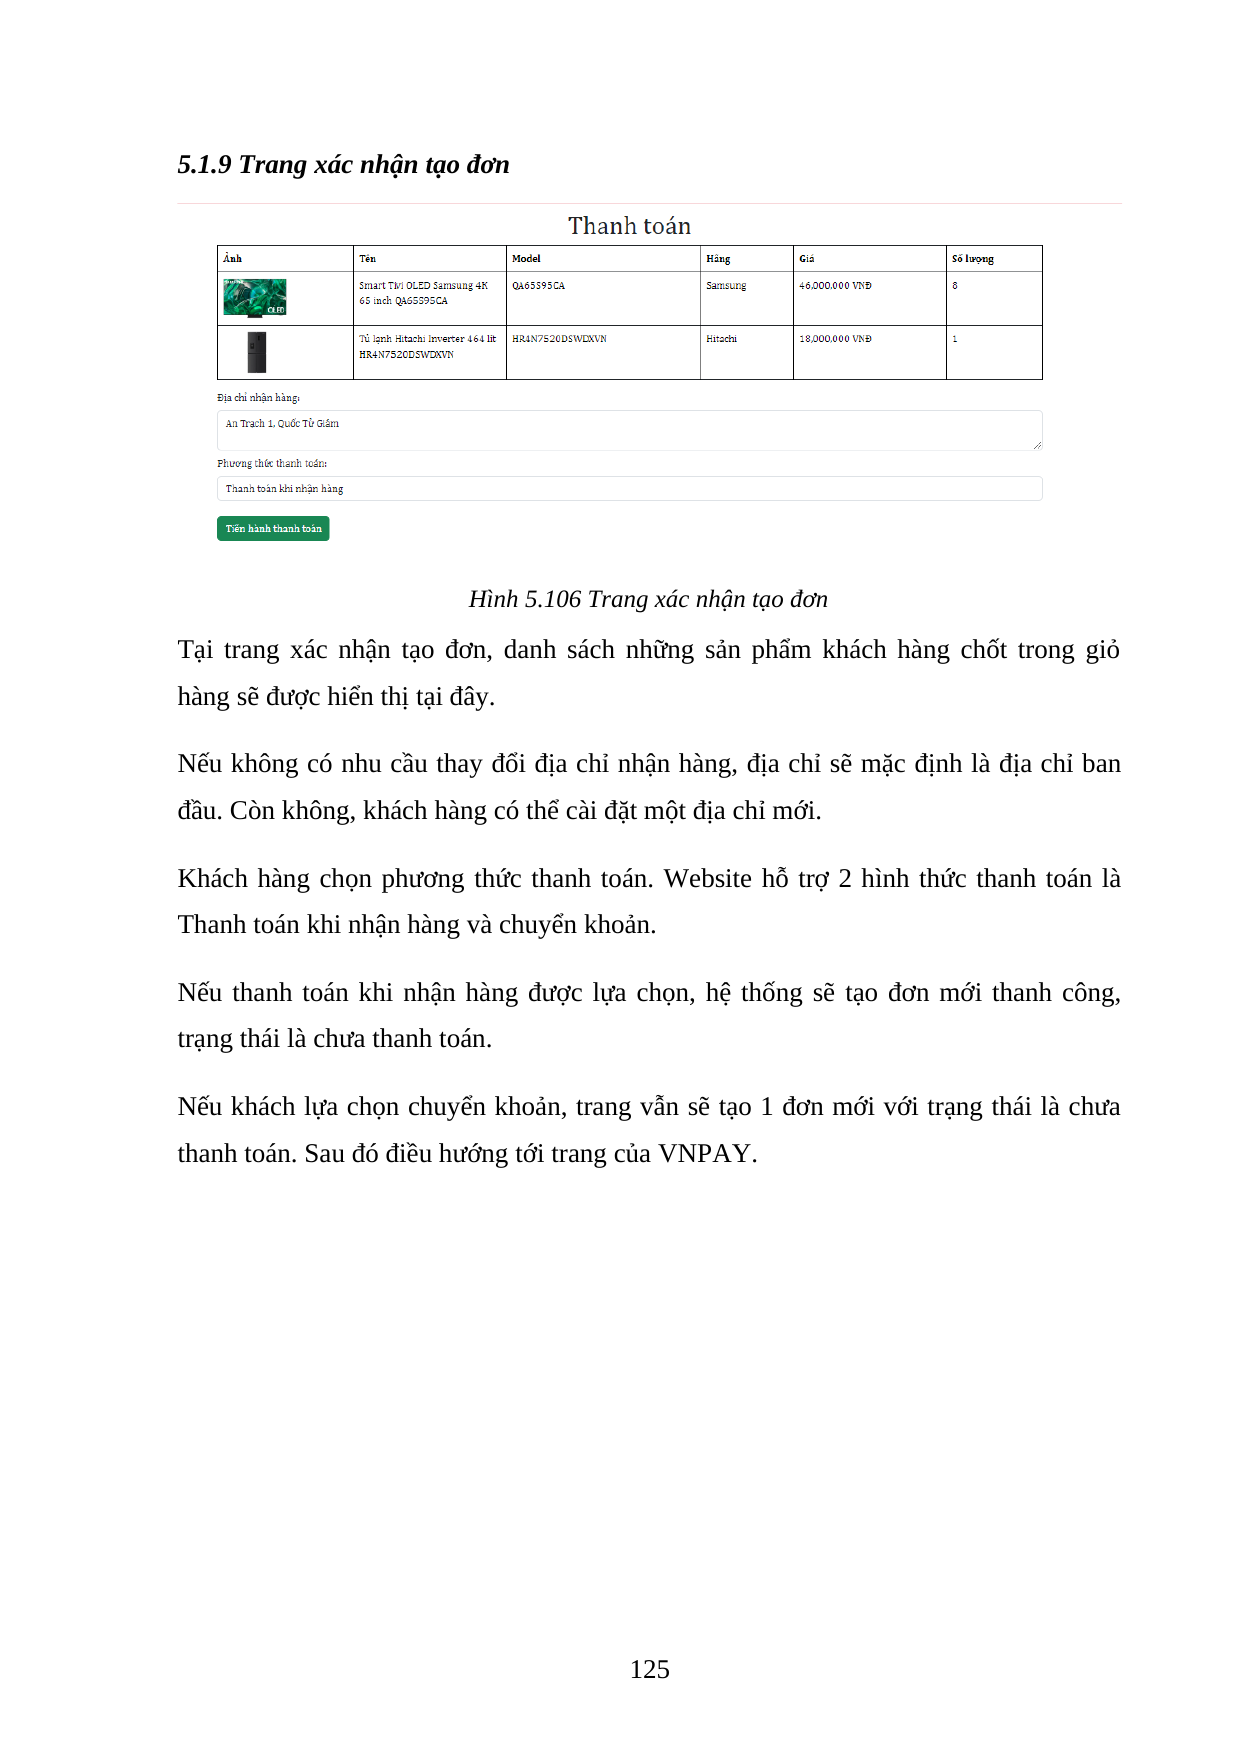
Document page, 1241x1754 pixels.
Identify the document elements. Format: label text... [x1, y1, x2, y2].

picture [177, 203, 1123, 548]
subtitle Trang xác nhận tạo đơn [177, 148, 1122, 179]
text Tại trang xác nhận tạo đơn, danh sách những sản phẩm khách hàng chốt trong giỏ hàng sẽ được hiển thị tại đây. [177, 633, 1122, 711]
text Nếu không có nhu cầu thay đổi địa chỉ nhận hàng, địa chỉ sẽ mặc định là địa chỉ ban đầu. Còn không, khách hàng có thể cài đặt một địa chỉ mới. [177, 747, 1122, 825]
text Nếu khách lựa chọn chuyển khoản, trang vẫn sẽ tạo 1 đơn mới với trạng thái là chưa thanh toán. Sau đó điều hướng tới trang của VNPAY. [177, 1090, 1122, 1168]
text Khách hàng chọn phương thức thanh toán. Website hỗ trợ 2 hình thức thanh toán là Thanh toán khi nhận hàng và chuyển khoản. [177, 862, 1122, 939]
text Nếu thanh toán khi nhận hàng được lựa chọn, hệ thống sẽ tạo đơn mới thanh công, trạng thái là chưa thanh toán. [177, 976, 1122, 1054]
